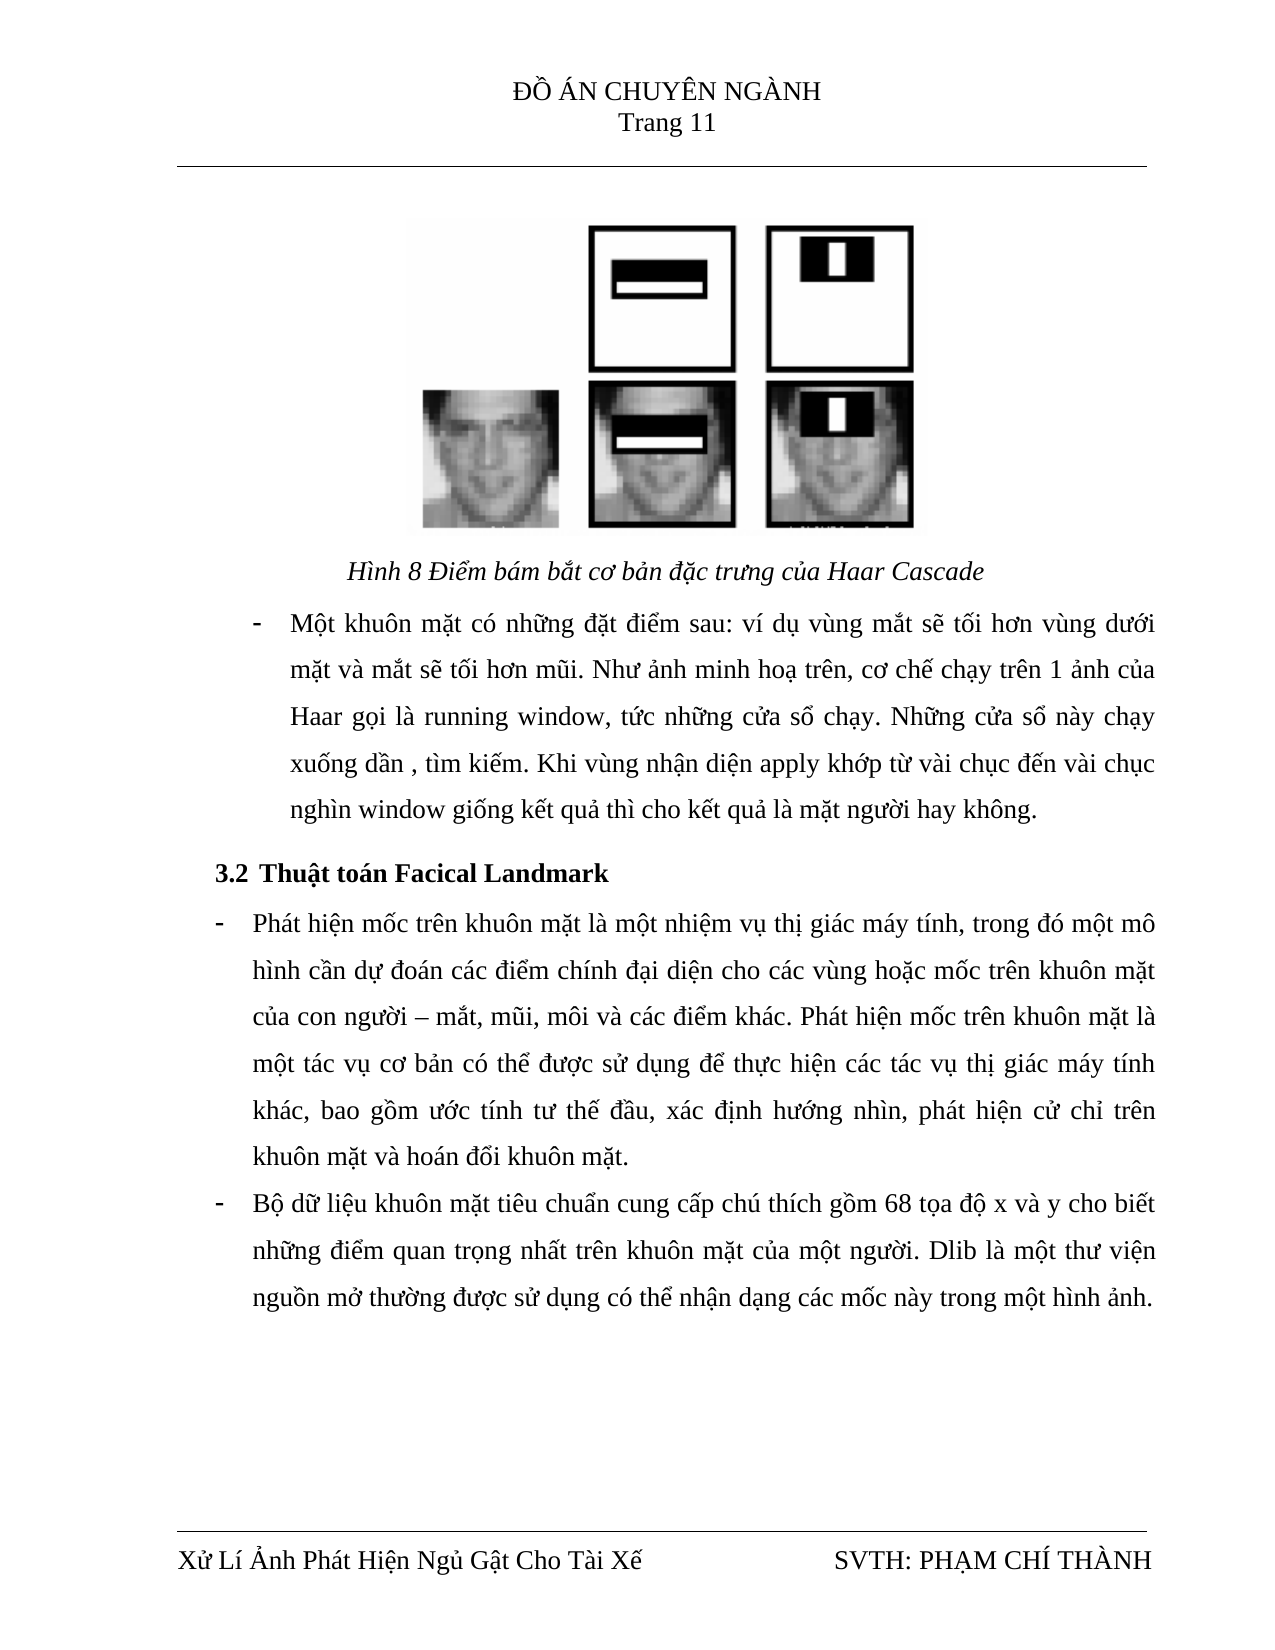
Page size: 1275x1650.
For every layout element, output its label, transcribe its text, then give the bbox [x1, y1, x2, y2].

list Một khuôn mặt có những đặt điểm sau: ví dụ vùng mắt sẽ tối hơn vùng dưới mặt và mắt sẽ tối hơn mũi. Như ảnh minh hoạ trên, cơ chế chạy trên 1 ảnh của Haar gọi là running window, tức những cửa sổ chạy. Những cửa sổ này chạy xuống dần , tìm kiếm. Khi vùng nhận diện apply khớp từ vài chục đến vài chục nghìn window giống kết quả thì cho kết quả là mặt người hay không. [252, 607, 1157, 825]
picture [406, 218, 928, 536]
list Bộ dữ liệu khuôn mặt tiêu chuẩn cung cấp chú thích gồm 68 tọa độ x và y cho biết những điểm quan trọng nhất trên khuôn mặt của một người. Dlib là một thư viện nguồn mở thường được sử dụng có thể nhận dạng các mốc này trong một hình ảnh. [215, 1187, 1157, 1312]
text Hình 8 Điểm bám bắt cơ bản đặc trưng của Haar Cascade [177, 555, 1157, 586]
list Phát hiện mốc trên khuôn mặt là một nhiệm vụ thị giác máy tính, trong đó một mô hình cần dự đoán các điểm chính đại diện cho các vùng hoặc mốc trên khuôn mặt của con người – mắt, mũi, môi và các điểm khác. Phát hiện mốc trên khuôn mặt là một tác vụ cơ bản có thể được sử dụng để thực hiện các tác vụ thị giác máy tính khác, bao gồm ước tính tư thế đầu, xác định hướng nhìn, phát hiện cử chỉ trên khuôn mặt và hoán đổi khuôn mặt. [215, 907, 1157, 1172]
text Thuật toán Facical Landmark [215, 857, 1157, 888]
